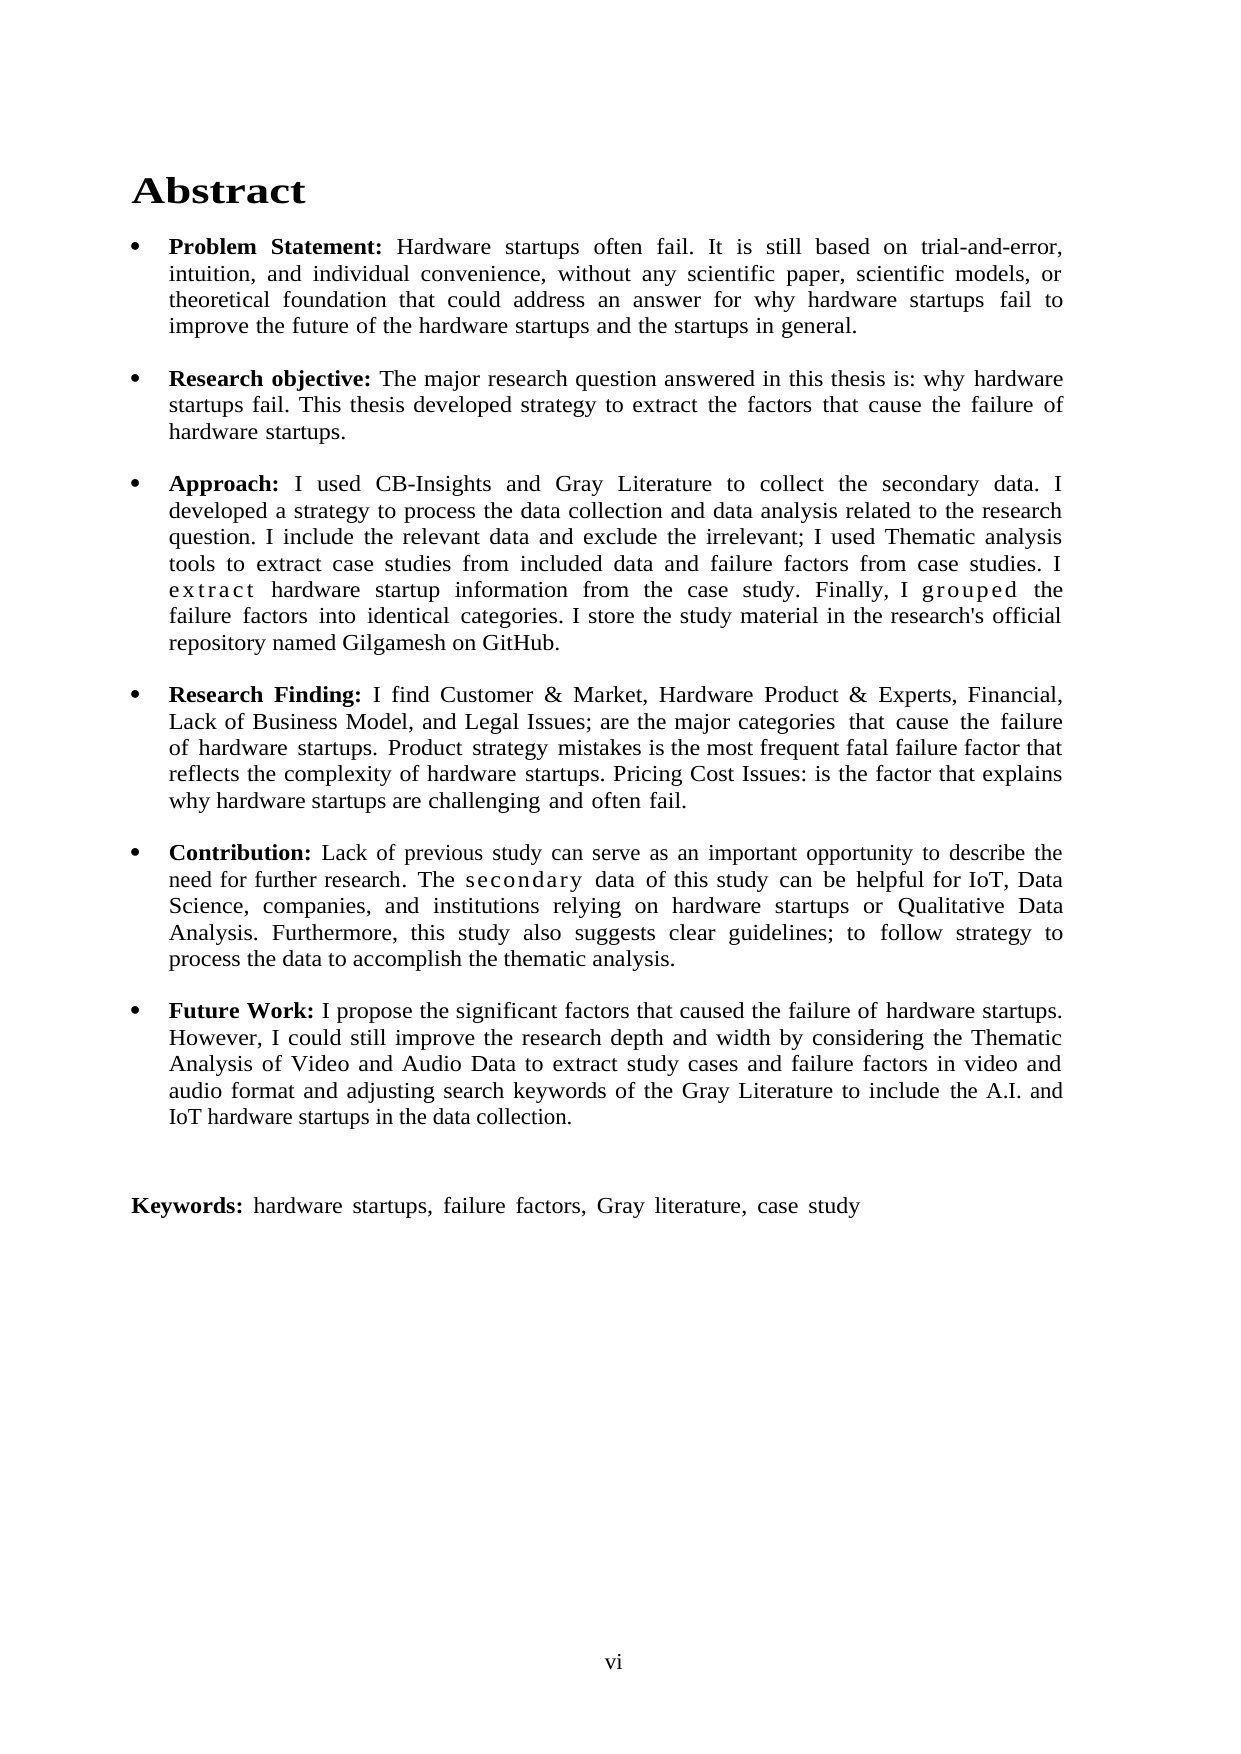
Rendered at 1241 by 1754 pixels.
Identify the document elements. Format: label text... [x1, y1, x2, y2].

list Contribution: Lack of previous study can serve as an important opportunity to describe the need for further research. The secondary data of this study can be helpful for IoT, Data Science, companies, and institutions relying on hardware startups or Qualitative Data Analysis. Furthermore, this study also suggests clear guidelines; to follow strategy to process the data to accomplish the thematic analysis. [131, 839, 1063, 998]
text Keywords: hardware startups, failure factors, Gray literature, case study [131, 1192, 1142, 1218]
list Approach: I used CB-Insights and Gray Literature to collect the secondary data. I developed a strategy to process the data collection and data analysis related to the research question. I include the relevant data and exclude the irrelevant; I used Thematic analysis tools to extract case studies from included data and failure factors from case studies. I extract hardware startup information from the case study. Finally, I grouped the failure factors into identical categories. I store the study material in the research's official repository named Gilgamesh on GitHub. [131, 471, 1063, 681]
list Problem Statement: Hardware startups often fail. It is still based on trial-and-error, intuition, and individual convenience, without any scientific paper, scientific models, or theoretical foundation that could address an answer for why hardware startups fail to improve the future of the hardware startups and the startups in general. [131, 233, 1063, 339]
list Research Finding: I find Customer & Market, Hardware Product & Experts, Financial, Lack of Business Model, and Legal Issues; are the major categories that cause the failure of hardware startups. Product strategy mistakes is the most frequent fatal failure factor that reflects the complexity of hardware startups. Pricing Cost Issues: is the factor that explains why hardware startups are challenging and often fail. [131, 681, 1063, 839]
list Future Work: I propose the significant factors that caused the failure of hardware startups. However, I could still improve the research depth and width by considering the Thematic Analysis of Video and Audio Data to extract study cases and failure factors in video and audio format and adjusting search keywords of the Gray Literature to include the A.I. and IoT hardware startups in the data collection. [131, 998, 1063, 1129]
text Abstract [131, 168, 1142, 211]
list Research objective: The major research question answered in this thesis is: why hardware startups fail. This thesis developed strategy to extract the factors that cause the failure of hardware startups. [131, 365, 1063, 471]
